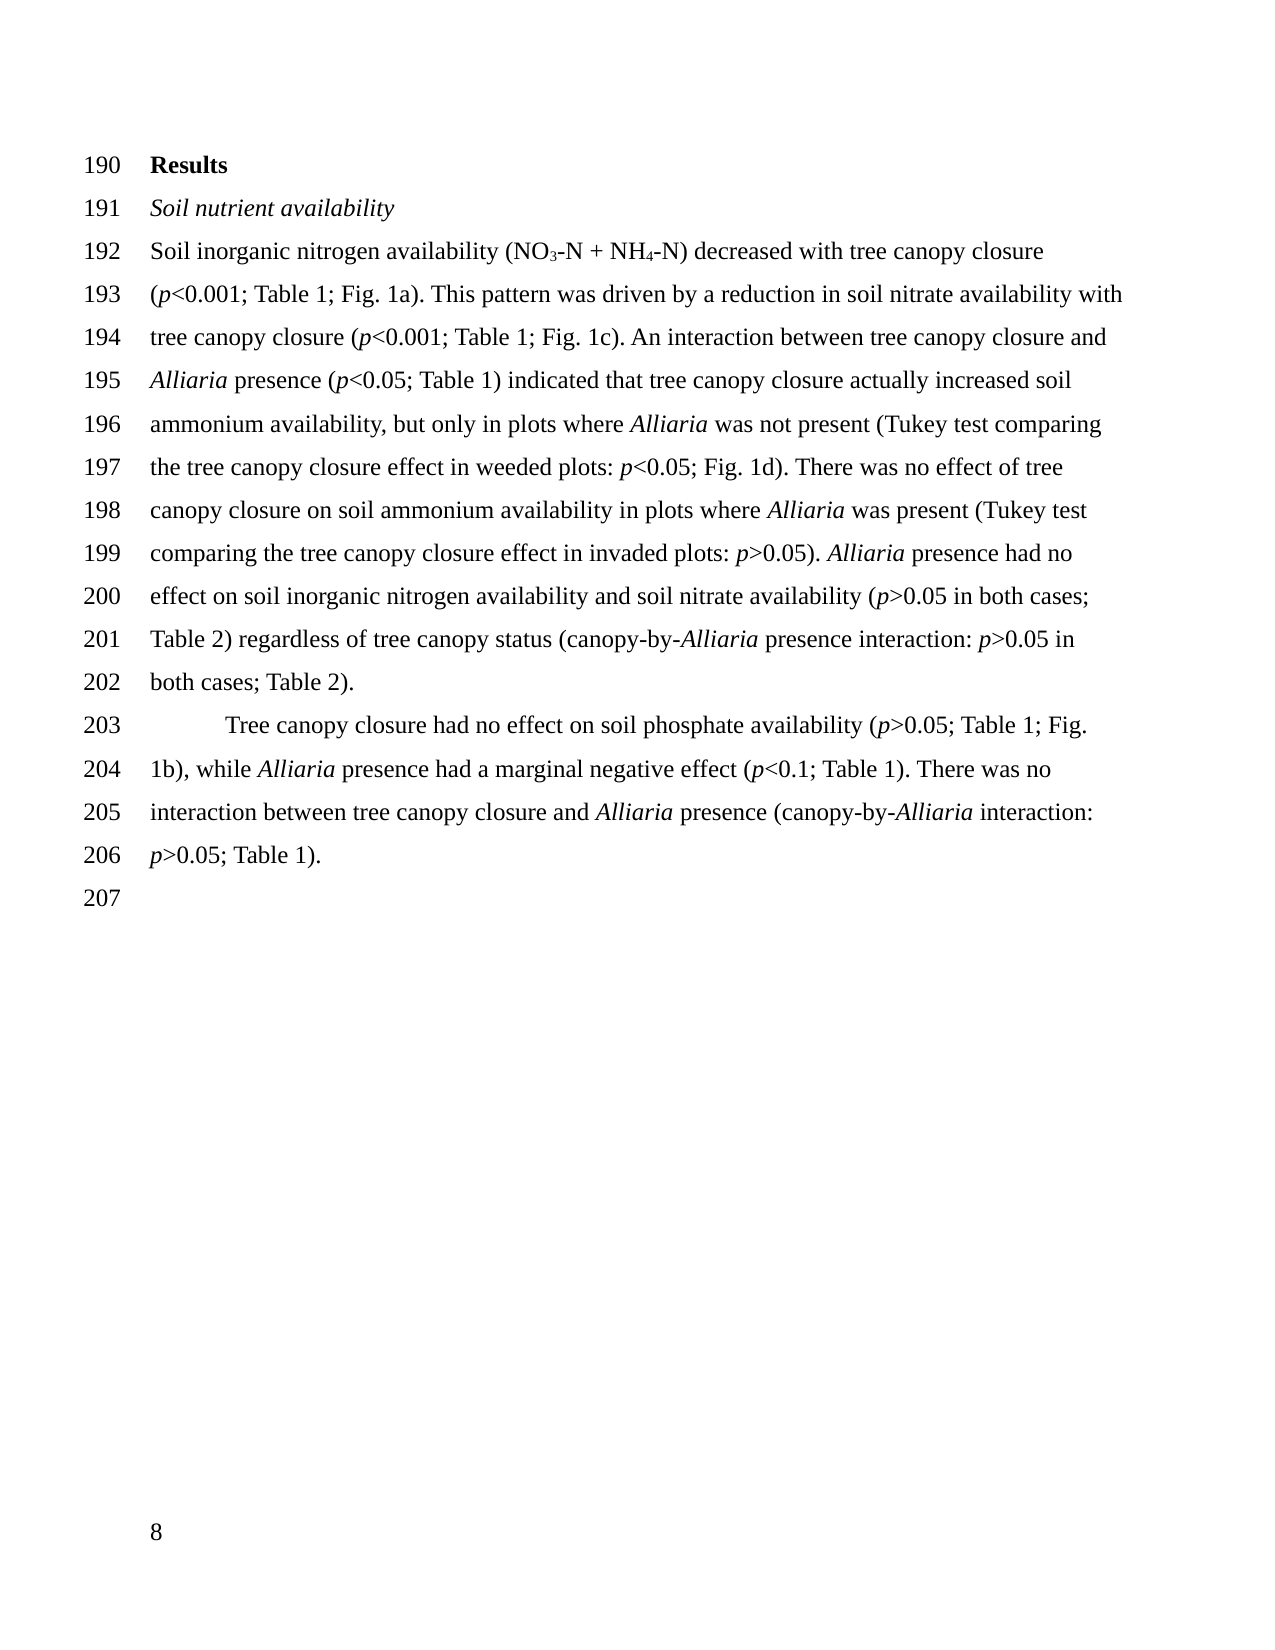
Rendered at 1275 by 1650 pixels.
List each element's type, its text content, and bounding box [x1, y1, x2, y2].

text Soil inorganic nitrogen availability (NO3-N + NH4-N) decreased with tree canopy closure (p<0.001; Table 1; Fig. 1a). This pattern was driven by a reduction in soil nitrate availability with tree canopy closure (p<0.001; Table 1; Fig. 1c). An interaction between tree canopy closure and Alliaria presence (p<0.05; Table 1) indicated that tree canopy closure actually increased soil ammonium availability, but only in plots where Alliaria was not present (Tukey test comparing the tree canopy closure effect in weeded plots: p<0.05; Fig. 1d). There was no effect of tree canopy closure on soil ammonium availability in plots where Alliaria was present (Tukey test comparing the tree canopy closure effect in invaded plots: p>0.05). Alliaria presence had no effect on soil inorganic nitrogen availability and soil nitrate availability (p>0.05 in both cases; Table 2) regardless of tree canopy status (canopy-by-Alliaria presence interaction: p>0.05 in both cases; Table 2). [150, 236, 1125, 696]
text Tree canopy closure had no effect on soil phosphate availability (p>0.05; Table 1; Fig. 1b), while Alliaria presence had a marginal negative effect (p<0.1; Table 1). There was no interaction between tree canopy closure and Alliaria presence (canopy-by-Alliaria interaction: p>0.05; Table 1). [150, 711, 1125, 869]
text Soil nutrient availability [150, 193, 1125, 222]
text Results [150, 150, 1125, 179]
